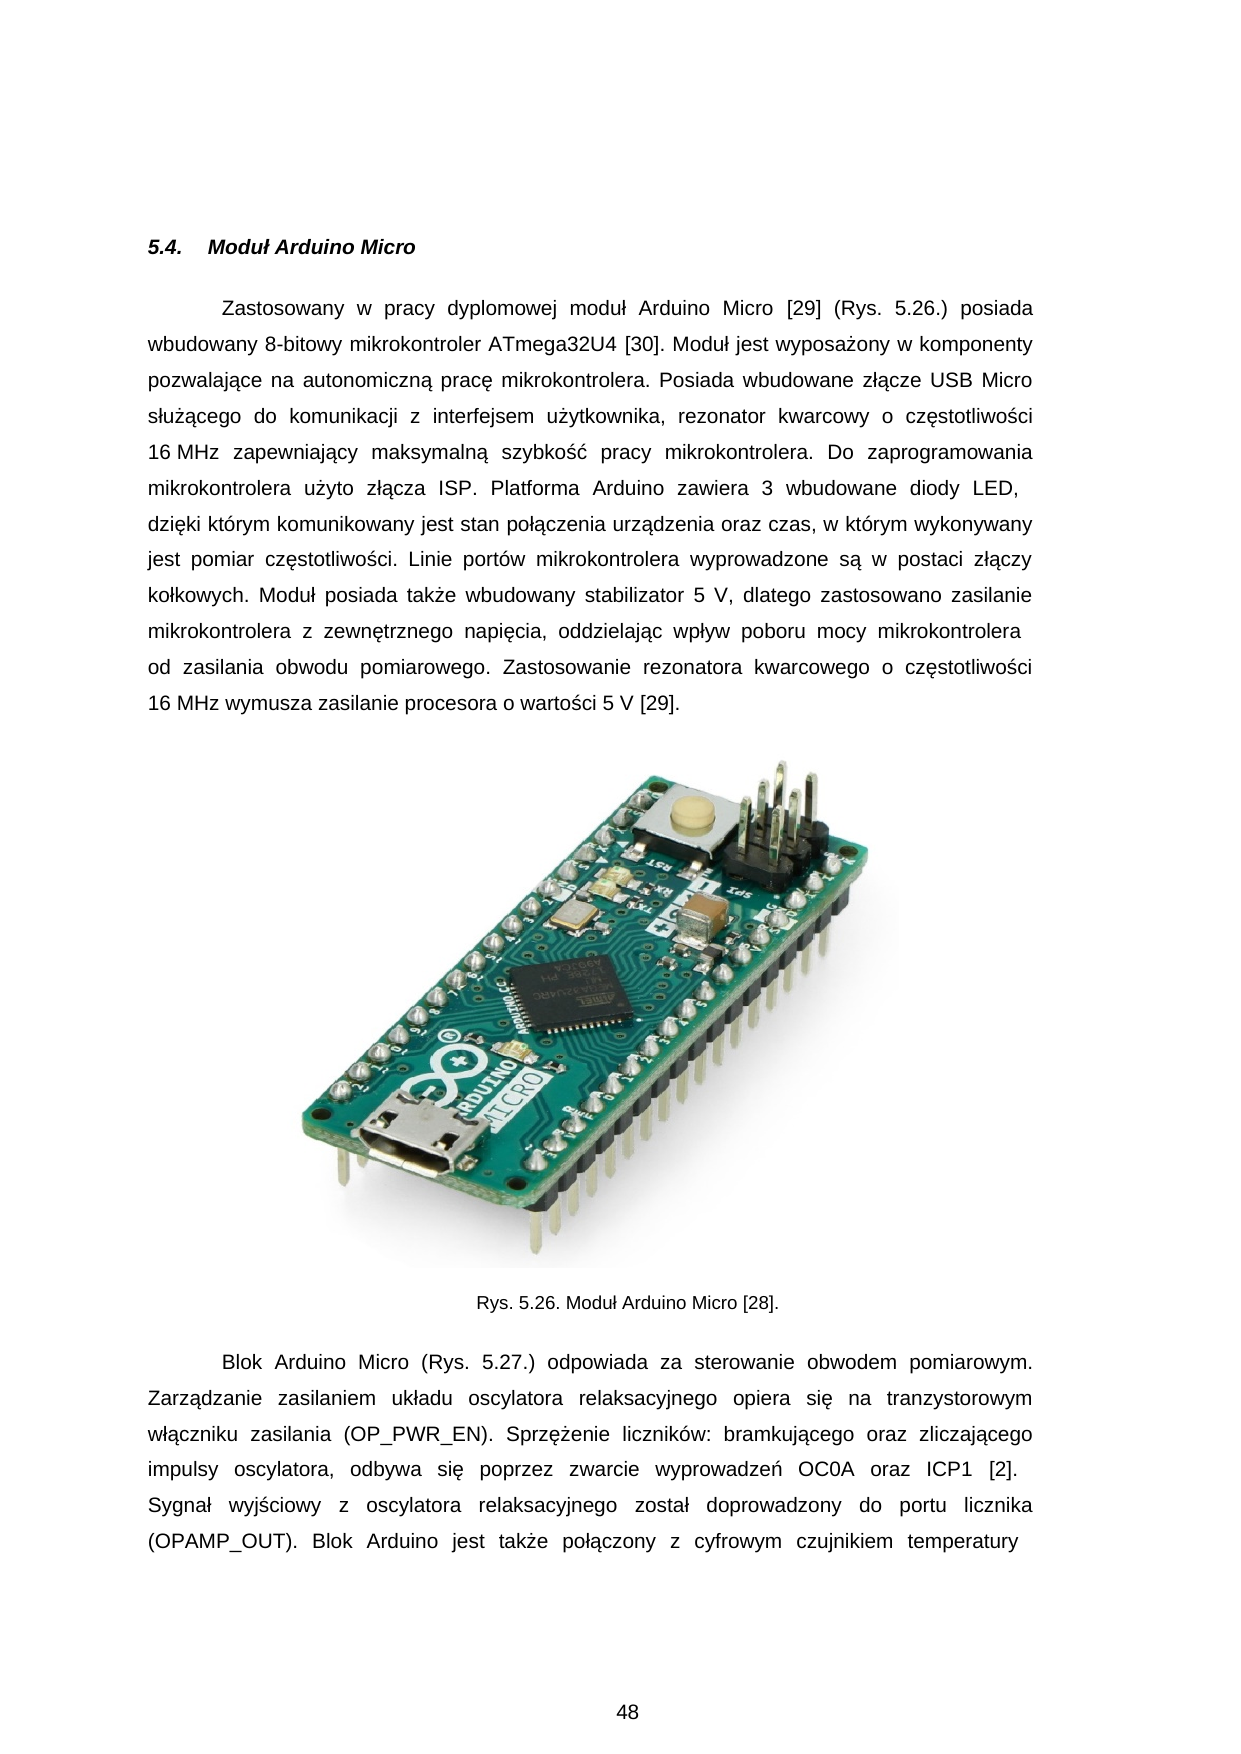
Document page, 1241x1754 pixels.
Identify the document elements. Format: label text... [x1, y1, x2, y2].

subtitle Moduł Arduino Micro [148, 235, 1033, 259]
picture [282, 752, 899, 1268]
